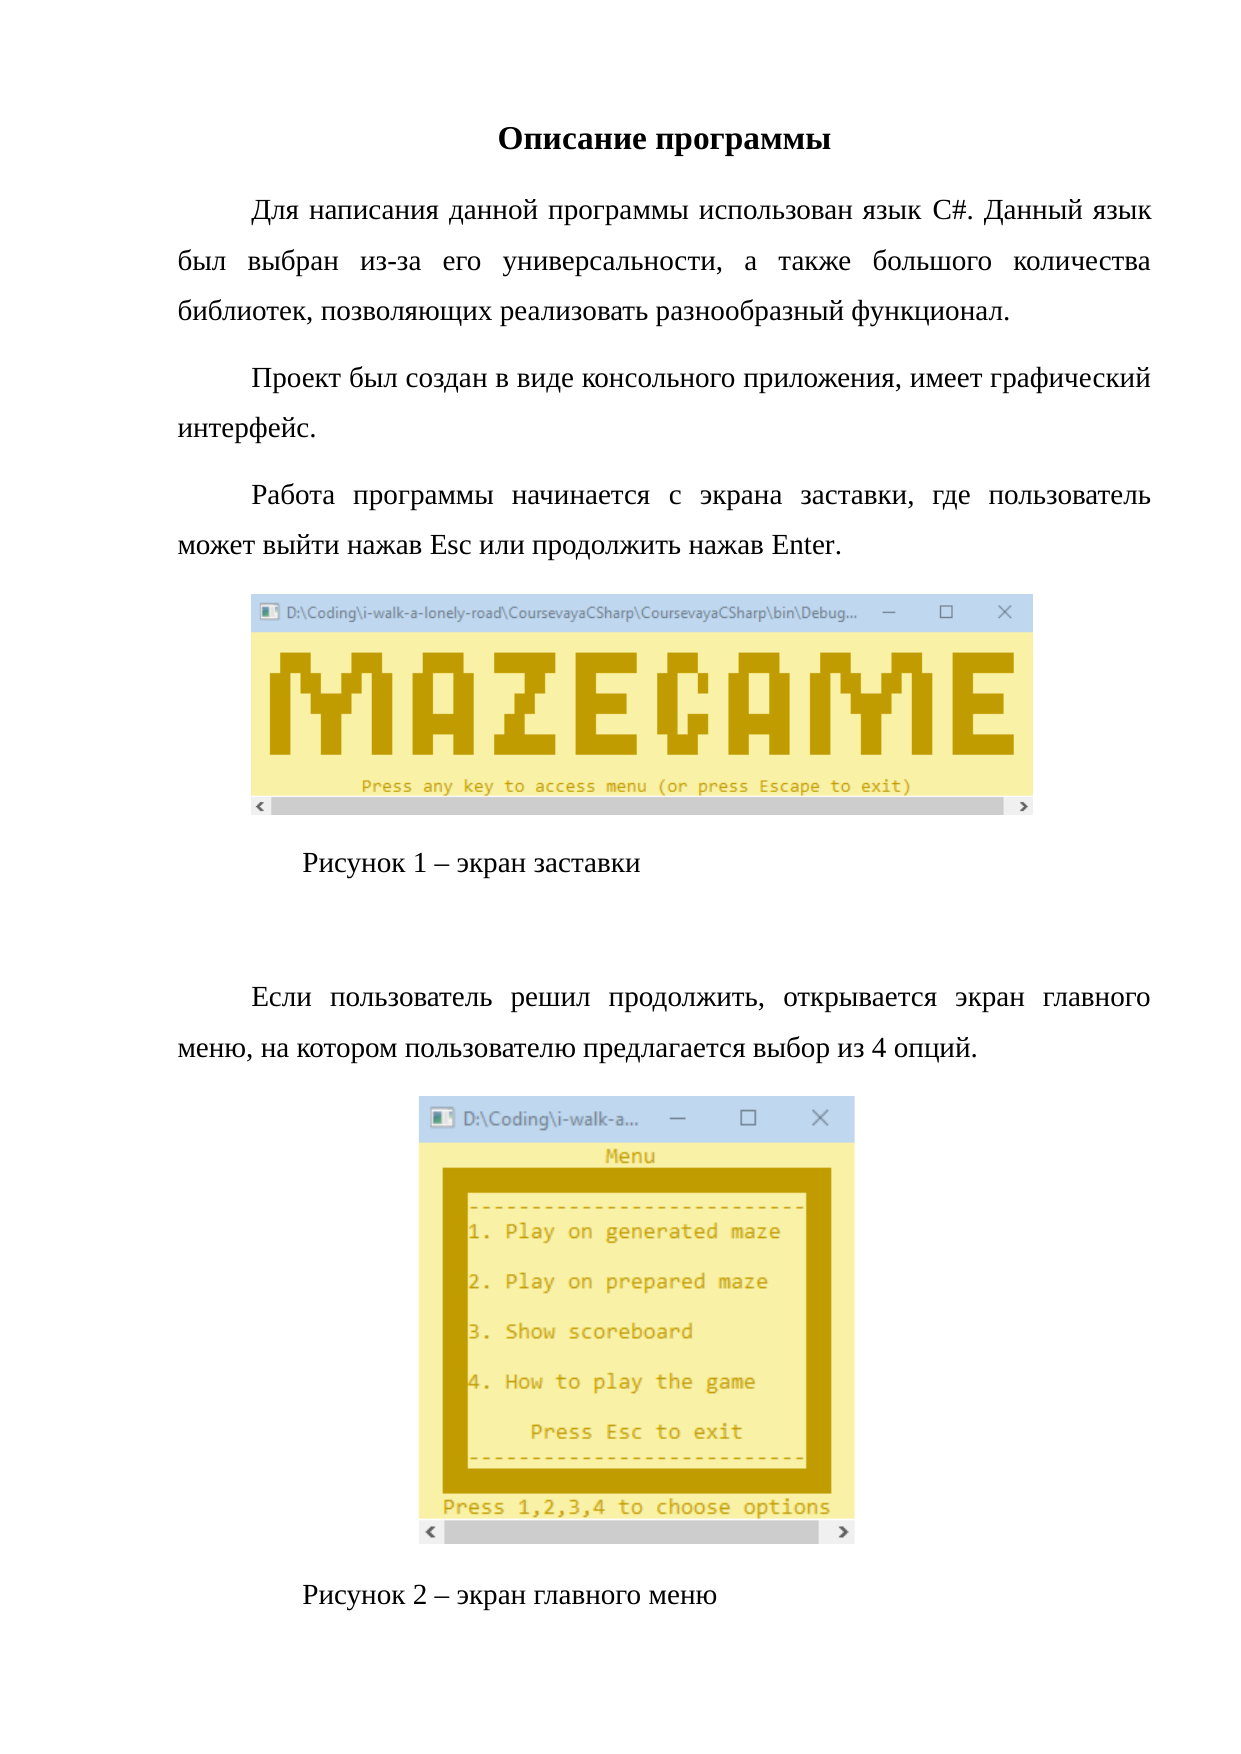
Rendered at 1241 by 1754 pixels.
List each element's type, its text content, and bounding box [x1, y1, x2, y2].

picture [251, 594, 1033, 815]
text Рисунок 2 – экран главного меню [177, 1577, 1152, 1611]
text Описание программы [177, 118, 1152, 156]
text Для написания данной программы использован язык C#. Данный язык был выбран из-за его универсальности, а также большого количества библиотек, позволяющих реализовать разнообразный функционал. [177, 192, 1152, 326]
text Если пользователь решил продолжить, открывается экран главного меню, на котором пользователю предлагается выбор из 4 опций. [177, 979, 1152, 1063]
text Проект был создан в виде консольного приложения, имеет графический интерфейс. [177, 360, 1152, 444]
text Рисунок 1 – экран заставки [177, 845, 1152, 879]
picture [418, 1096, 855, 1544]
text Работа программы начинается c экрана заставки, где пользователь может выйти нажав Esc или продолжить нажав Enter. [177, 477, 1152, 561]
